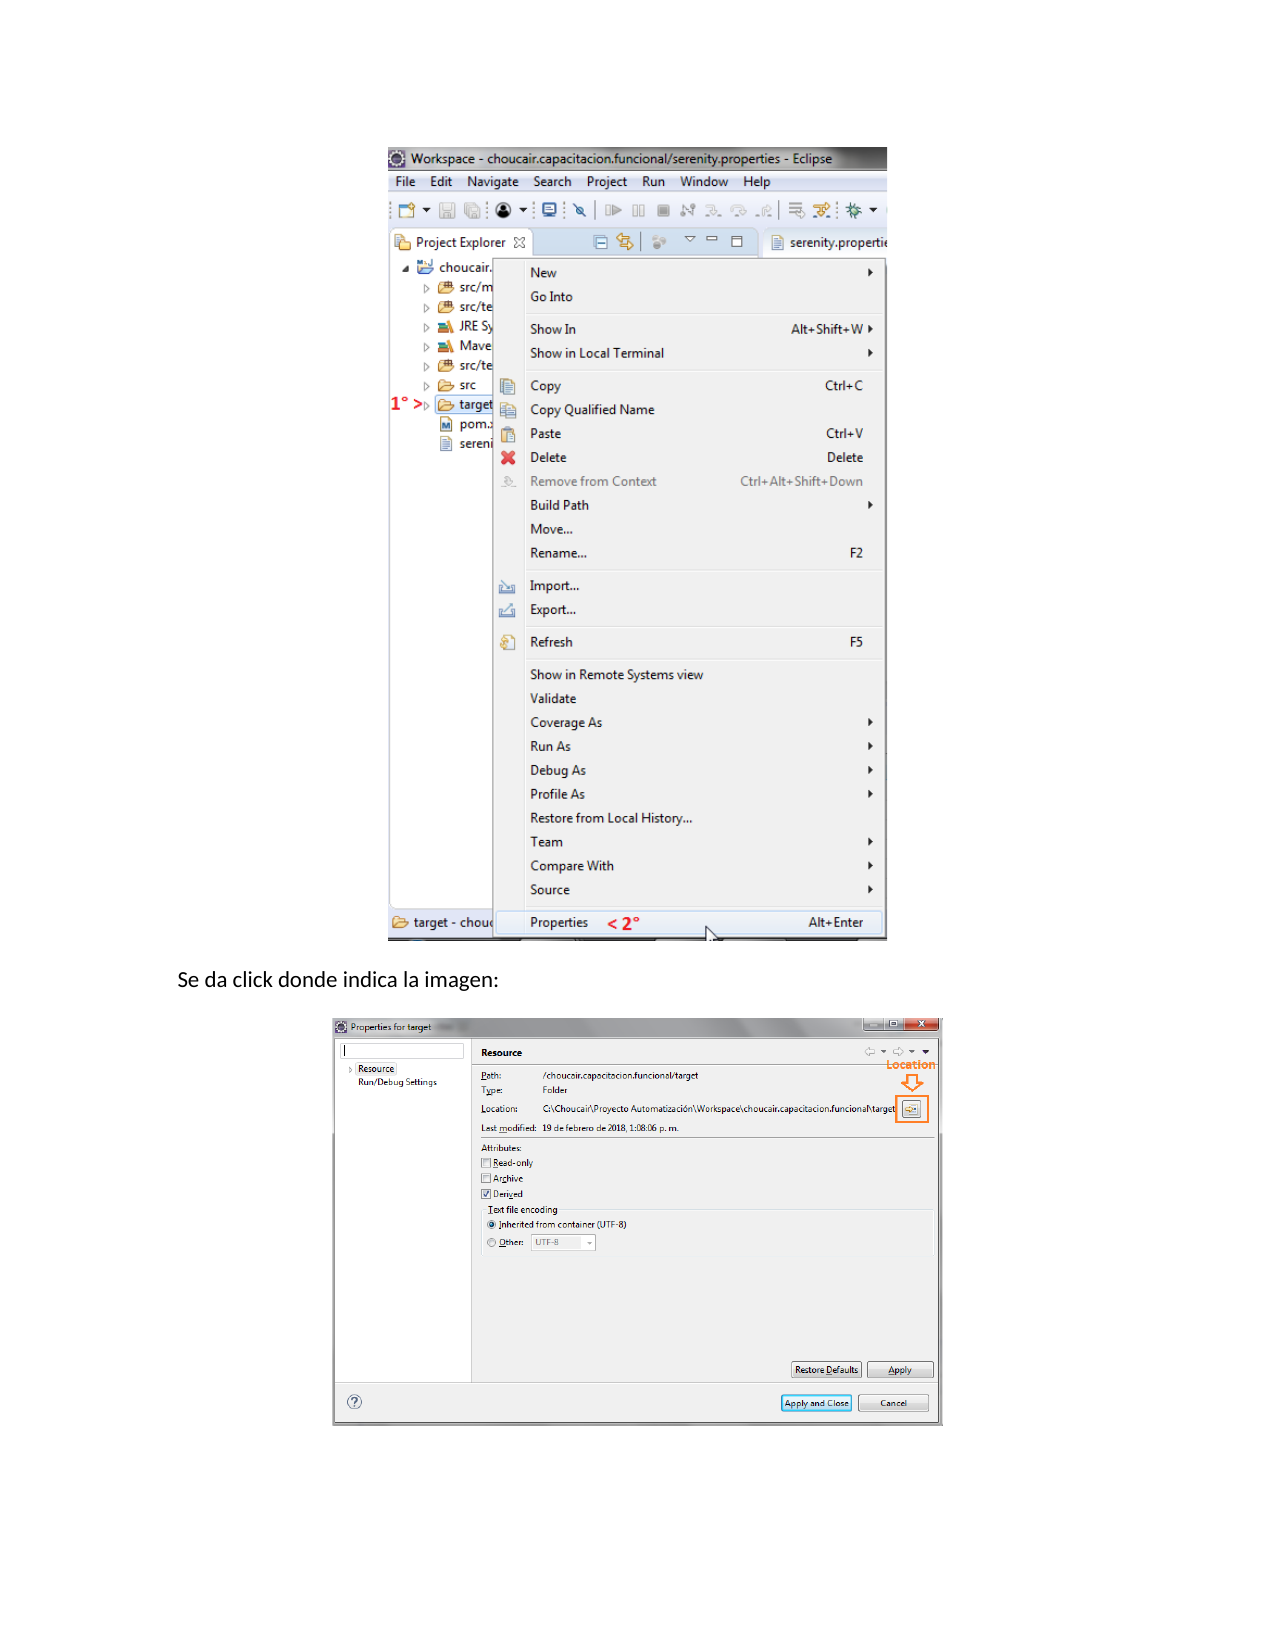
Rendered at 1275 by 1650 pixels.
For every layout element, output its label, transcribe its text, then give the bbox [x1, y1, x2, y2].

picture [388, 147, 888, 941]
text Se da click donde indica la imagen: [177, 965, 1098, 993]
picture [332, 1018, 943, 1426]
